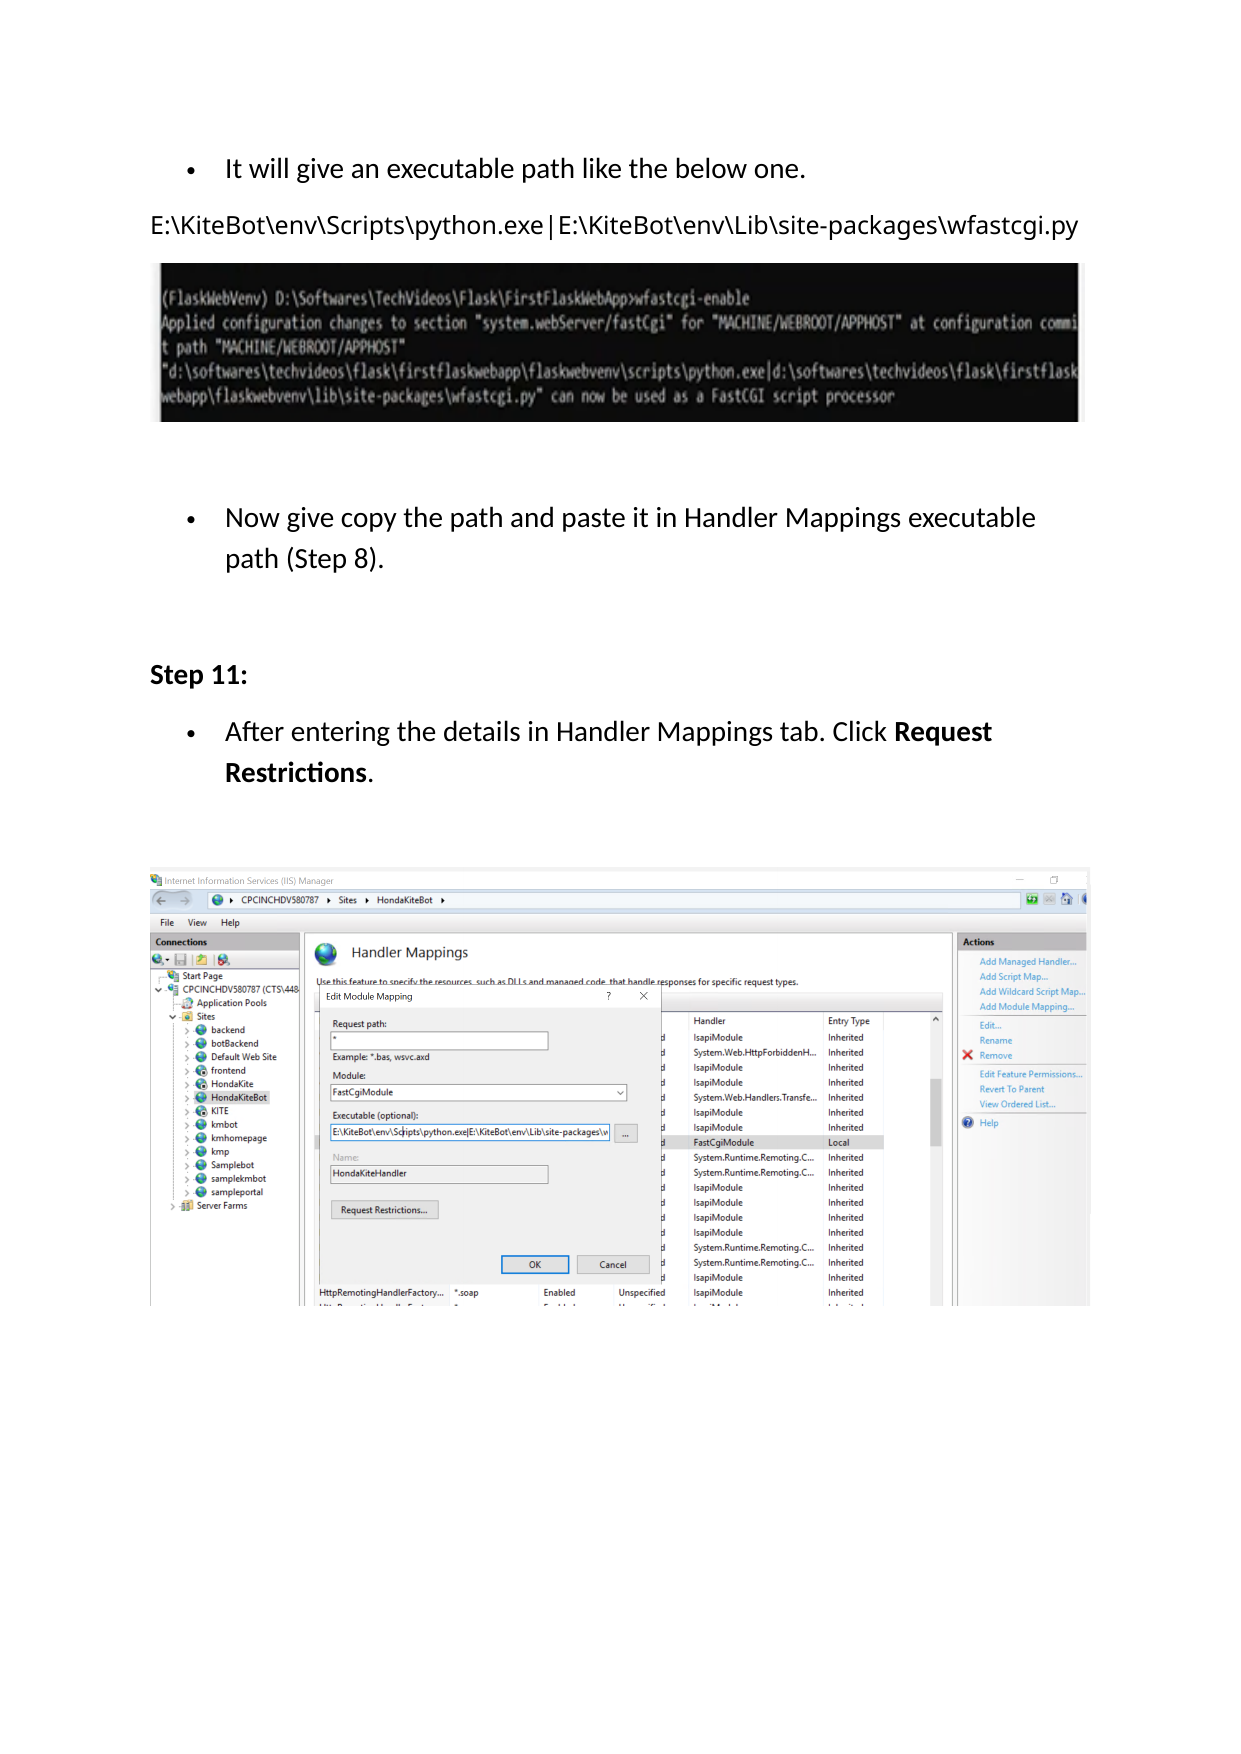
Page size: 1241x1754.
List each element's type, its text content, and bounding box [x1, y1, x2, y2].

list After entering the details in Handler Mappings tab. Click Request Restrictions. [187, 713, 1090, 790]
text E:\KiteBot\env\Scripts\python.exe|E:\KiteBot\env\Lib\site-packages\wfastcgi.py [150, 208, 1090, 242]
list Now give copy the path and paste it in Handler Mappings executable path (Step 8). [187, 499, 1090, 576]
picture [150, 263, 1085, 422]
text Step 11: [150, 656, 1090, 691]
picture [150, 867, 1091, 1306]
list It will give an executable path like the below one. [187, 150, 1090, 186]
